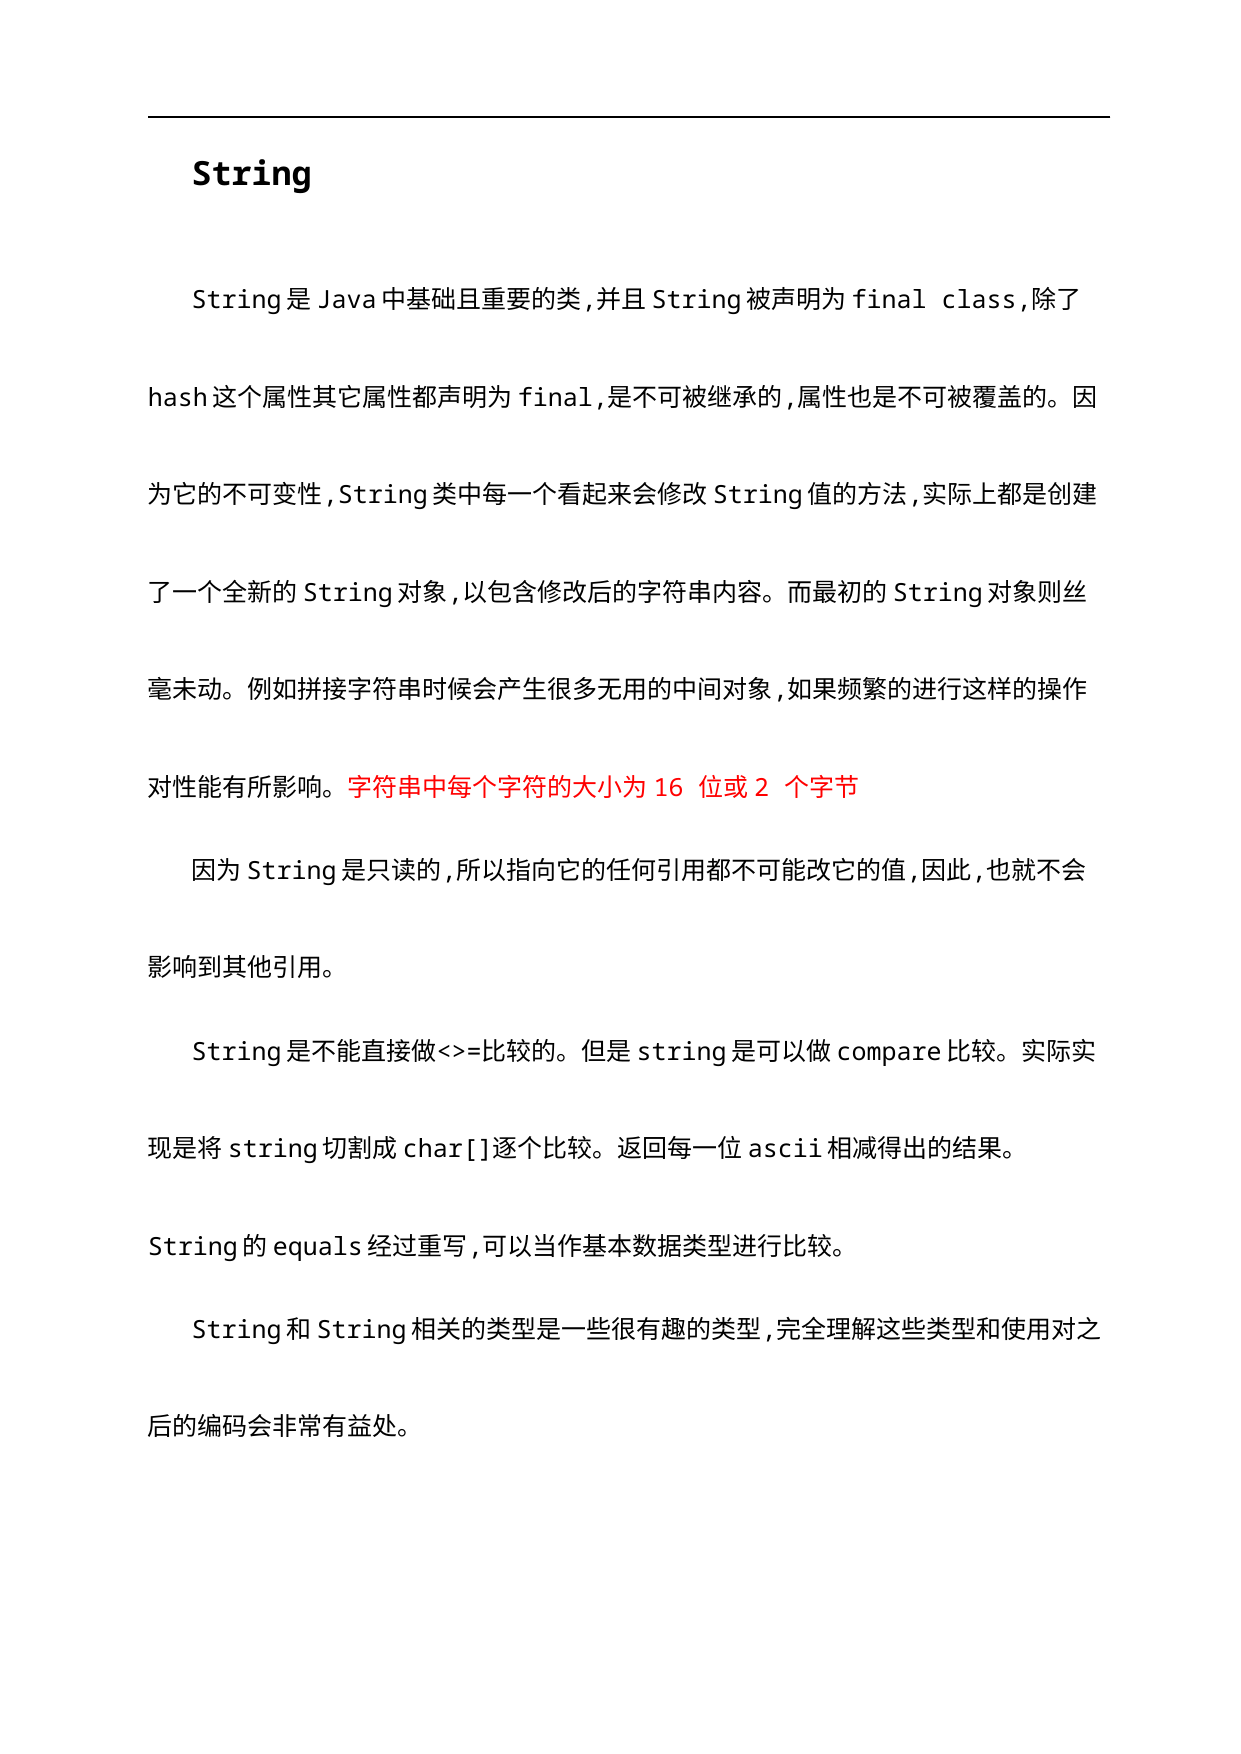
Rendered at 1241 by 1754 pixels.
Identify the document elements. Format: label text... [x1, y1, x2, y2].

text String是Java中基础且重要的类,并且String被声明为final class,除了hash这个属性其它属性都声明为final,是不可被继承的,属性也是不可被覆盖的。因为它的不可变性,String类中每一个看起来会修改String值的方法,实际上都是创建了一个全新的String对象,以包含修改后的字符串内容。而最初的String对象则丝毫未动。例如拼接字符串时候会产生很多无用的中间对象,如果频繁的进行这样的操作对性能有所影响。字符串中每个字符的大小为 16 位或 2 个字节 [148, 265, 1110, 818]
text 因为String是只读的,所以指向它的任何引用都不可能改它的值,因此,也就不会影响到其他引用。 [148, 836, 1110, 998]
text String和String相关的类型是一些很有趣的类型,完全理解这些类型和使用对之后的编码会非常有益处。 [148, 1295, 1110, 1457]
text String是不能直接做<>=比较的。但是string是可以做compare比较。实际实现是将string切割成char[]逐个比较。返回每一位ascii相减得出的结果。String的equals经过重写,可以当作基本数据类型进行比较。 [148, 1017, 1110, 1277]
subtitle String [148, 140, 1110, 205]
